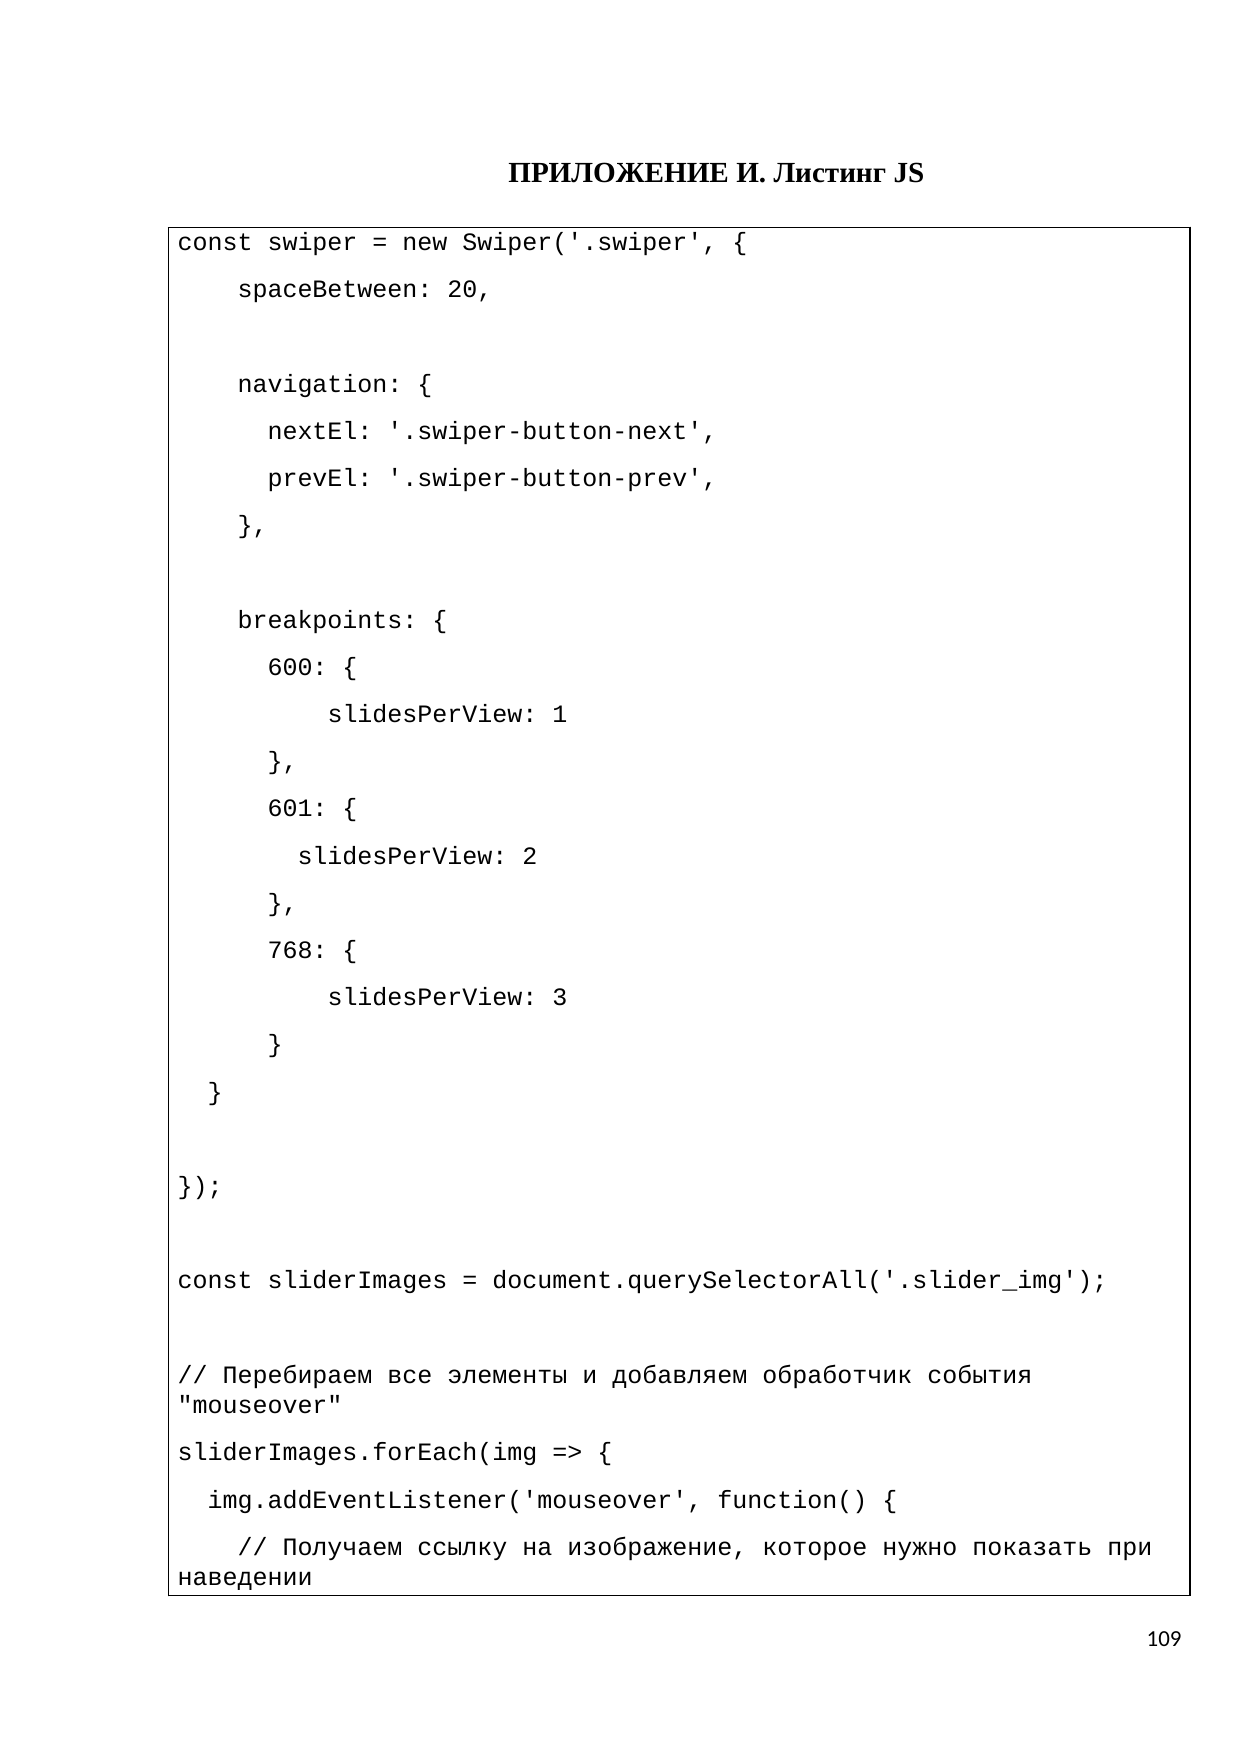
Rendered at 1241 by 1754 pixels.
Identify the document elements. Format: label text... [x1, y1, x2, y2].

text 768: { [169, 934, 1189, 966]
text const sliderImages = document.querySelectorAll('.slider_img'); [169, 1265, 1189, 1296]
text } [169, 1076, 1189, 1107]
text ПРИЛОЖЕНИЕ И. Листинг JS [177, 156, 1181, 189]
text // Получаем ссылку на изображение, которое нужно показать при наведении [169, 1531, 1189, 1595]
text }, [169, 746, 1189, 777]
text // Перебираем все элементы и добавляем обработчик события "mouseover" [169, 1359, 1189, 1421]
text slidesPerView: 2 [169, 840, 1189, 872]
text }, [169, 887, 1189, 919]
text }); [169, 1170, 1189, 1202]
text 601: { [169, 793, 1189, 824]
text const swiper = new Swiper('.swiper', { [169, 228, 1189, 258]
text slidesPerView: 1 [169, 698, 1189, 730]
text breakpoints: { [169, 604, 1189, 636]
text }, [169, 510, 1189, 541]
text 600: { [169, 651, 1189, 683]
text } [169, 1029, 1189, 1060]
text navigation: { [169, 368, 1189, 400]
text img.addEventListener('mouseover', function() { [169, 1484, 1189, 1516]
text nextEl: '.swiper-button-next', [169, 415, 1189, 447]
text sliderImages.forEach(img => { [169, 1437, 1189, 1468]
text slidesPerView: 3 [169, 982, 1189, 1013]
text prevEl: '.swiper-button-prev', [169, 463, 1189, 494]
text spaceBetween: 20, [169, 274, 1189, 305]
